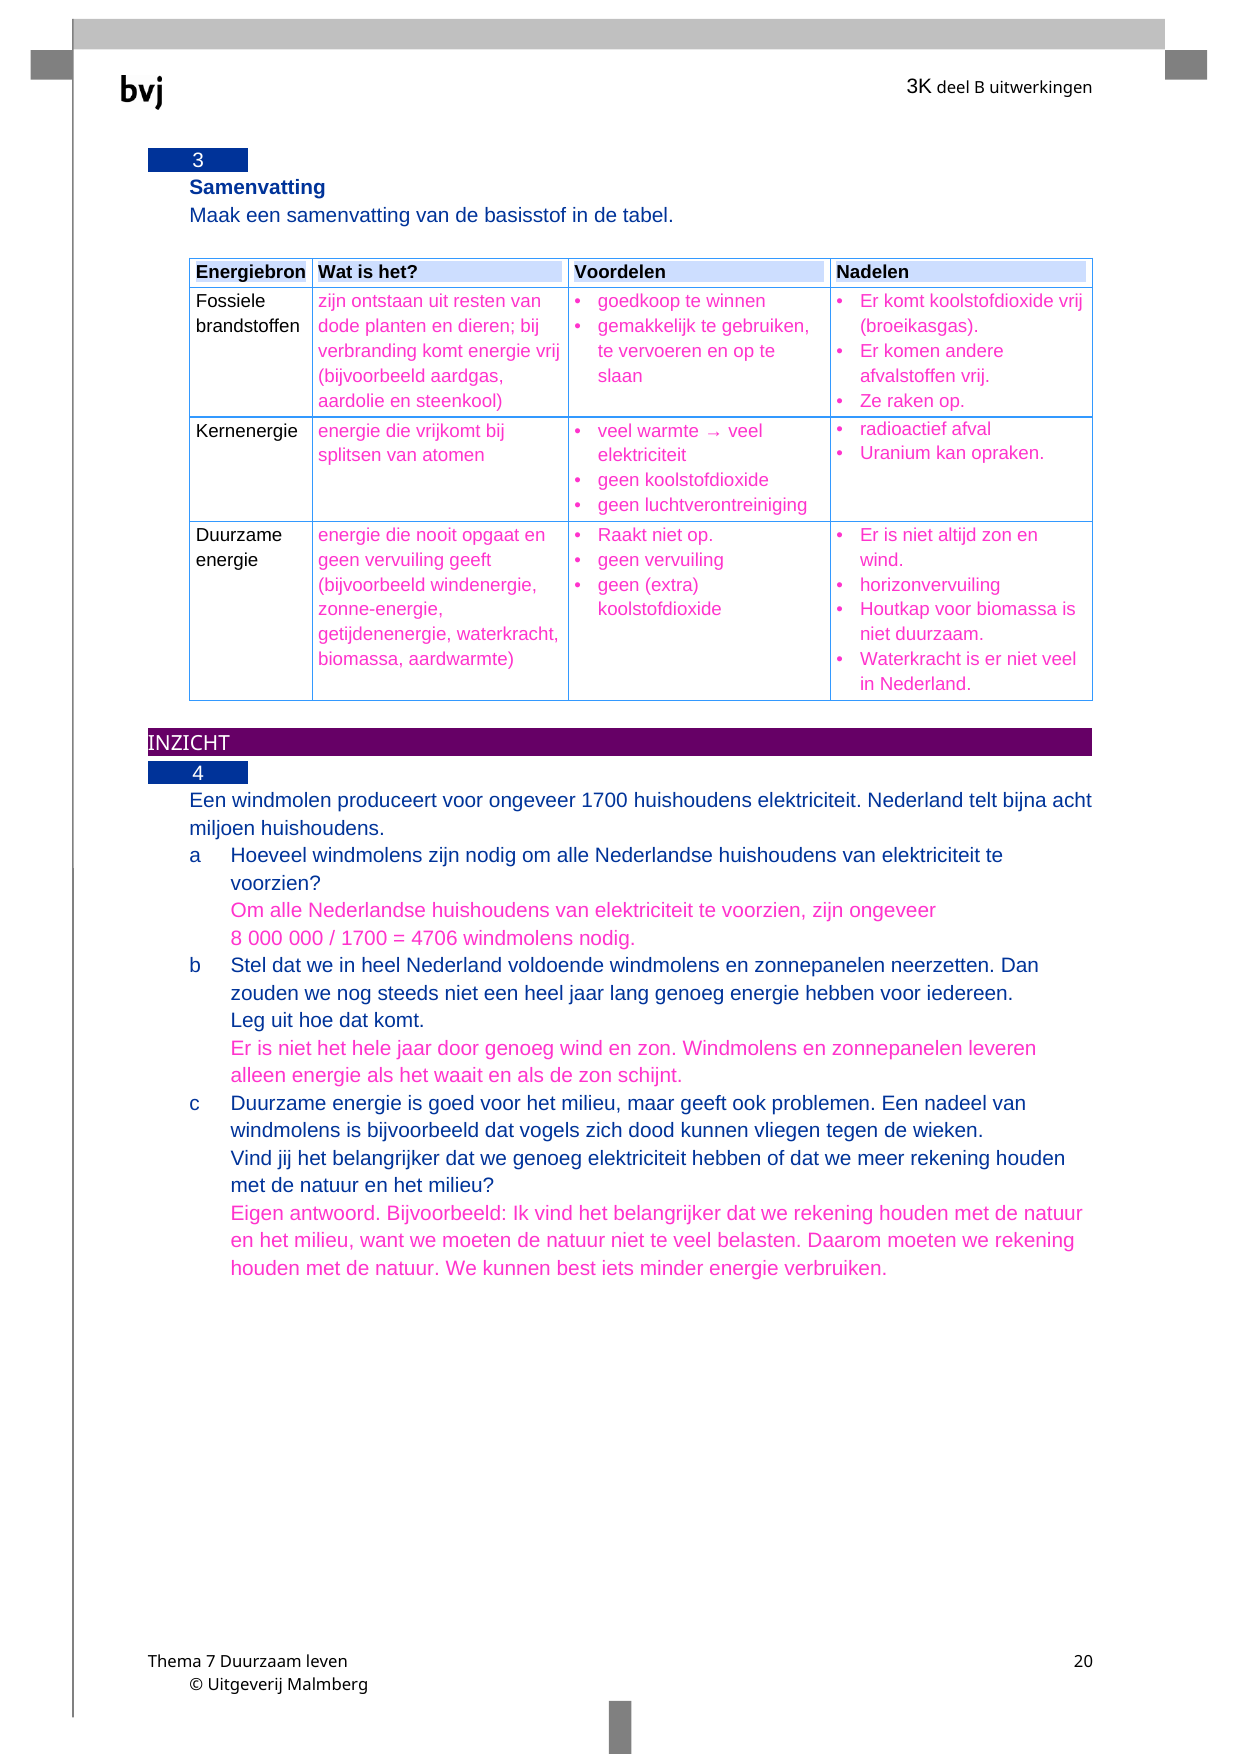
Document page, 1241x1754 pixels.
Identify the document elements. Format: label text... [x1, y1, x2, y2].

table_cell • goedkoop te winnen • gemakkelijk te gebruiken, te vervoeren en op te slaan [569, 288, 830, 416]
text Er is niet het hele jaar door genoeg wind en zon. Windmolens en zonnepanelen leveren alleen energie als het waait en als de zon schijnt. [230, 1036, 1092, 1087]
table_cell Fossiele brandstoffen [190, 288, 312, 416]
table_cell • Er komt koolstofdioxide vrij (broeikasgas). • Er komen andere afvalstoffen vrij. • Ze raken op. [831, 288, 1092, 416]
text c Duurzame energie is goed voor het milieu, maar geeft ook problemen. Een nadeel van windmolens is bijvoorbeeld dat vogels zich dood kunnen vliegen tegen de wieken. [189, 1091, 1092, 1142]
text Samenvatting [189, 175, 1092, 199]
table_cell • radioactief afval • Uranium kan opraken. [831, 418, 1092, 521]
text Eigen antwoord. Bijvoorbeeld: Ik vind het belangrijker dat we rekening houden met de natuur en het milieu, want we moeten de natuur niet te veel belasten. Daarom moeten we rekening houden met de natuur. We kunnen best iets minder energie verbruiken. [230, 1201, 1092, 1279]
text Vind jij het belangrijker dat we genoeg elektriciteit hebben of dat we meer rekening houden met de natuur en het milieu? [230, 1146, 1092, 1197]
table_cell • Raakt niet op. • geen vervuiling • geen (extra) koolstofdioxide [569, 522, 830, 699]
table_cell Duurzame energie [190, 522, 312, 699]
table_cell • Er is niet altijd zon en wind. • horizonvervuiling • Houtkap voor biomassa is niet duurzaam. • Waterkracht is er niet veel in Nederland. [831, 522, 1092, 699]
text b Stel dat we in heel Nederland voldoende windmolens en zonnepanelen neerzetten. Dan zouden we nog steeds niet een heel jaar lang genoeg energie hebben voor iedereen. [189, 953, 1092, 1004]
table_cell • veel warmte → veel elektriciteit • geen koolstofdioxide • geen luchtverontreiniging [569, 418, 830, 521]
text Een windmolen produceert voor ongeveer 1700 huishoudens elektriciteit. Nederland telt bijna acht miljoen huishoudens. [189, 788, 1092, 839]
table_cell Kernenergie [190, 418, 312, 521]
text Maak een samenvatting van de basisstof in de tabel. [189, 203, 1092, 227]
text Leg uit hoe dat komt. [230, 1008, 1092, 1032]
table_header Voordelen [569, 259, 830, 287]
text 4 [148, 761, 248, 784]
text 3 [148, 148, 248, 172]
table_cell zijn ontstaan uit resten van dode planten en dieren; bij verbranding komt energie vrij (bijvoorbeeld aardgas, aardolie en steenkool) [313, 288, 568, 416]
table_header Wat is het? [313, 259, 568, 287]
table_cell energie die nooit opgaat en geen vervuiling geeft (bijvoorbeeld windenergie, zonne-energie, getijdenenergie, waterkracht, biomassa, aardwarmte) [313, 522, 568, 699]
table_header Energiebron [190, 259, 312, 287]
text a Hoeveel windmolens zijn nodig om alle Nederlandse huishoudens van elektriciteit te voorzien? [189, 843, 1092, 894]
picture [121, 75, 162, 110]
table_cell energie die vrijkomt bij splitsen van atomen [313, 418, 568, 521]
table_header Nadelen [831, 259, 1092, 287]
text INZICHT [148, 728, 1092, 756]
text Om alle Nederlandse huishoudens van elektriciteit te voorzien, zijn ongeveer 8 000 000 / 1700 = 4706 windmolens nodig. [230, 898, 1092, 949]
